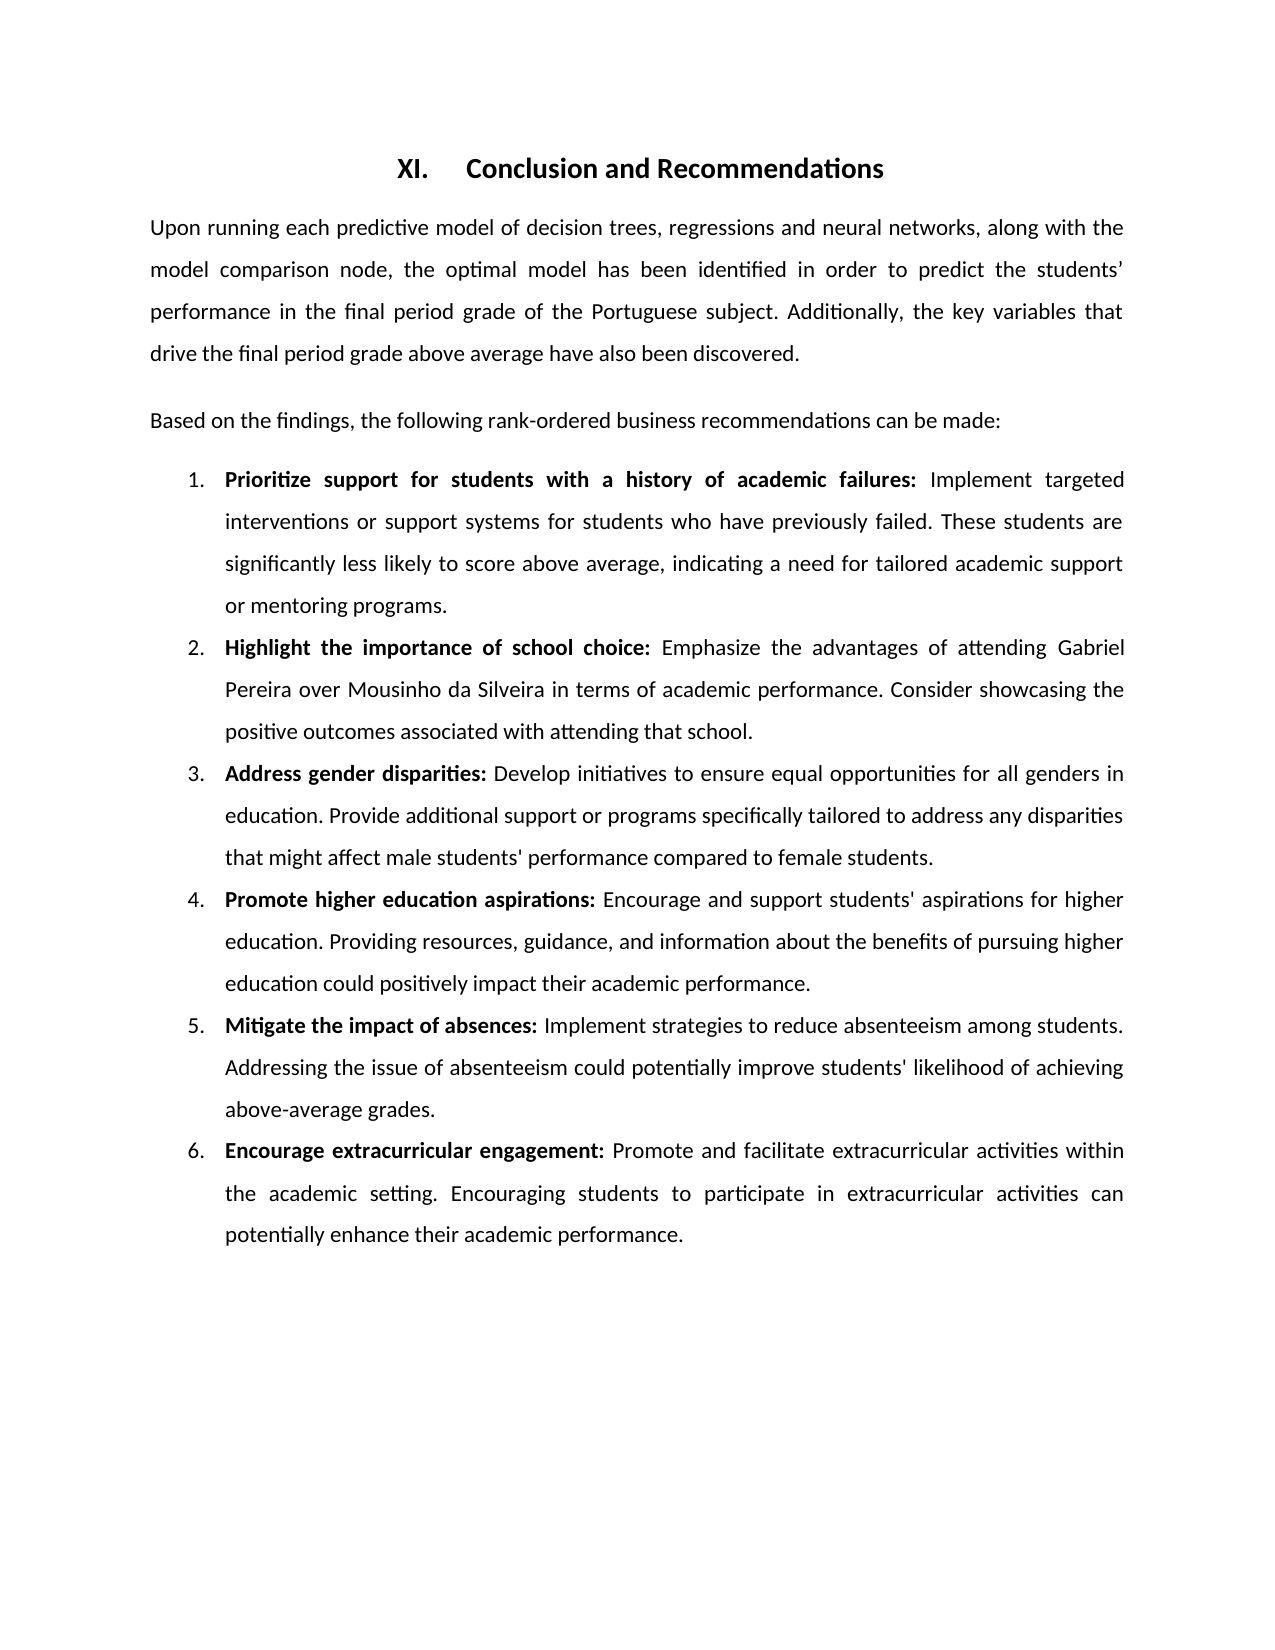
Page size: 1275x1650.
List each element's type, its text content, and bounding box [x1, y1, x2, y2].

list Promote higher education aspirations: Encourage and support students' aspirations for higher education. Providing resources, guidance, and information about the benefits of pursuing higher education could positively impact their academic performance. [187, 885, 1125, 997]
text Upon running each predictive model of decision trees, regressions and neural networks, along with the model comparison node, the optimal model has been identified in order to predict the students’ performance in the final period grade of the Portuguese subject. Additionally, the key variables that drive the final period grade above average have also been discovered. [150, 213, 1125, 367]
list Encourage extracurricular engagement: Promote and facilitate extracurricular activities within the academic setting. Encouraging students to participate in extracurricular activities can potentially enhance their academic performance. [187, 1137, 1125, 1249]
text Based on the findings, the following rank-ordered business recommendations can be made: [150, 406, 1125, 434]
list Mitigate the impact of absences: Implement strategies to reduce absenteeism among students. Addressing the issue of absenteeism could potentially improve students' likelihood of achieving above-average grades. [187, 1011, 1125, 1123]
list Address gender disparities: Develop initiatives to ensure equal opportunities for all genders in education. Provide additional support or programs specifically tailored to address any disparities that might affect male students' performance compared to female students. [187, 759, 1125, 871]
list Prioritize support for students with a history of academic failures: Implement targeted interventions or support systems for students who have previously failed. These students are significantly less likely to score above average, indicating a need for tailored academic support or mentoring programs. [187, 465, 1125, 619]
list Highlight the importance of school choice: Emphasize the advantages of attending Gabriel Pereira over Mousinho da Silveira in terms of academic performance. Consider showcasing the positive outcomes associated with attending that school. [187, 633, 1125, 745]
subtitle Conclusion and Recommendations [187, 150, 1125, 186]
